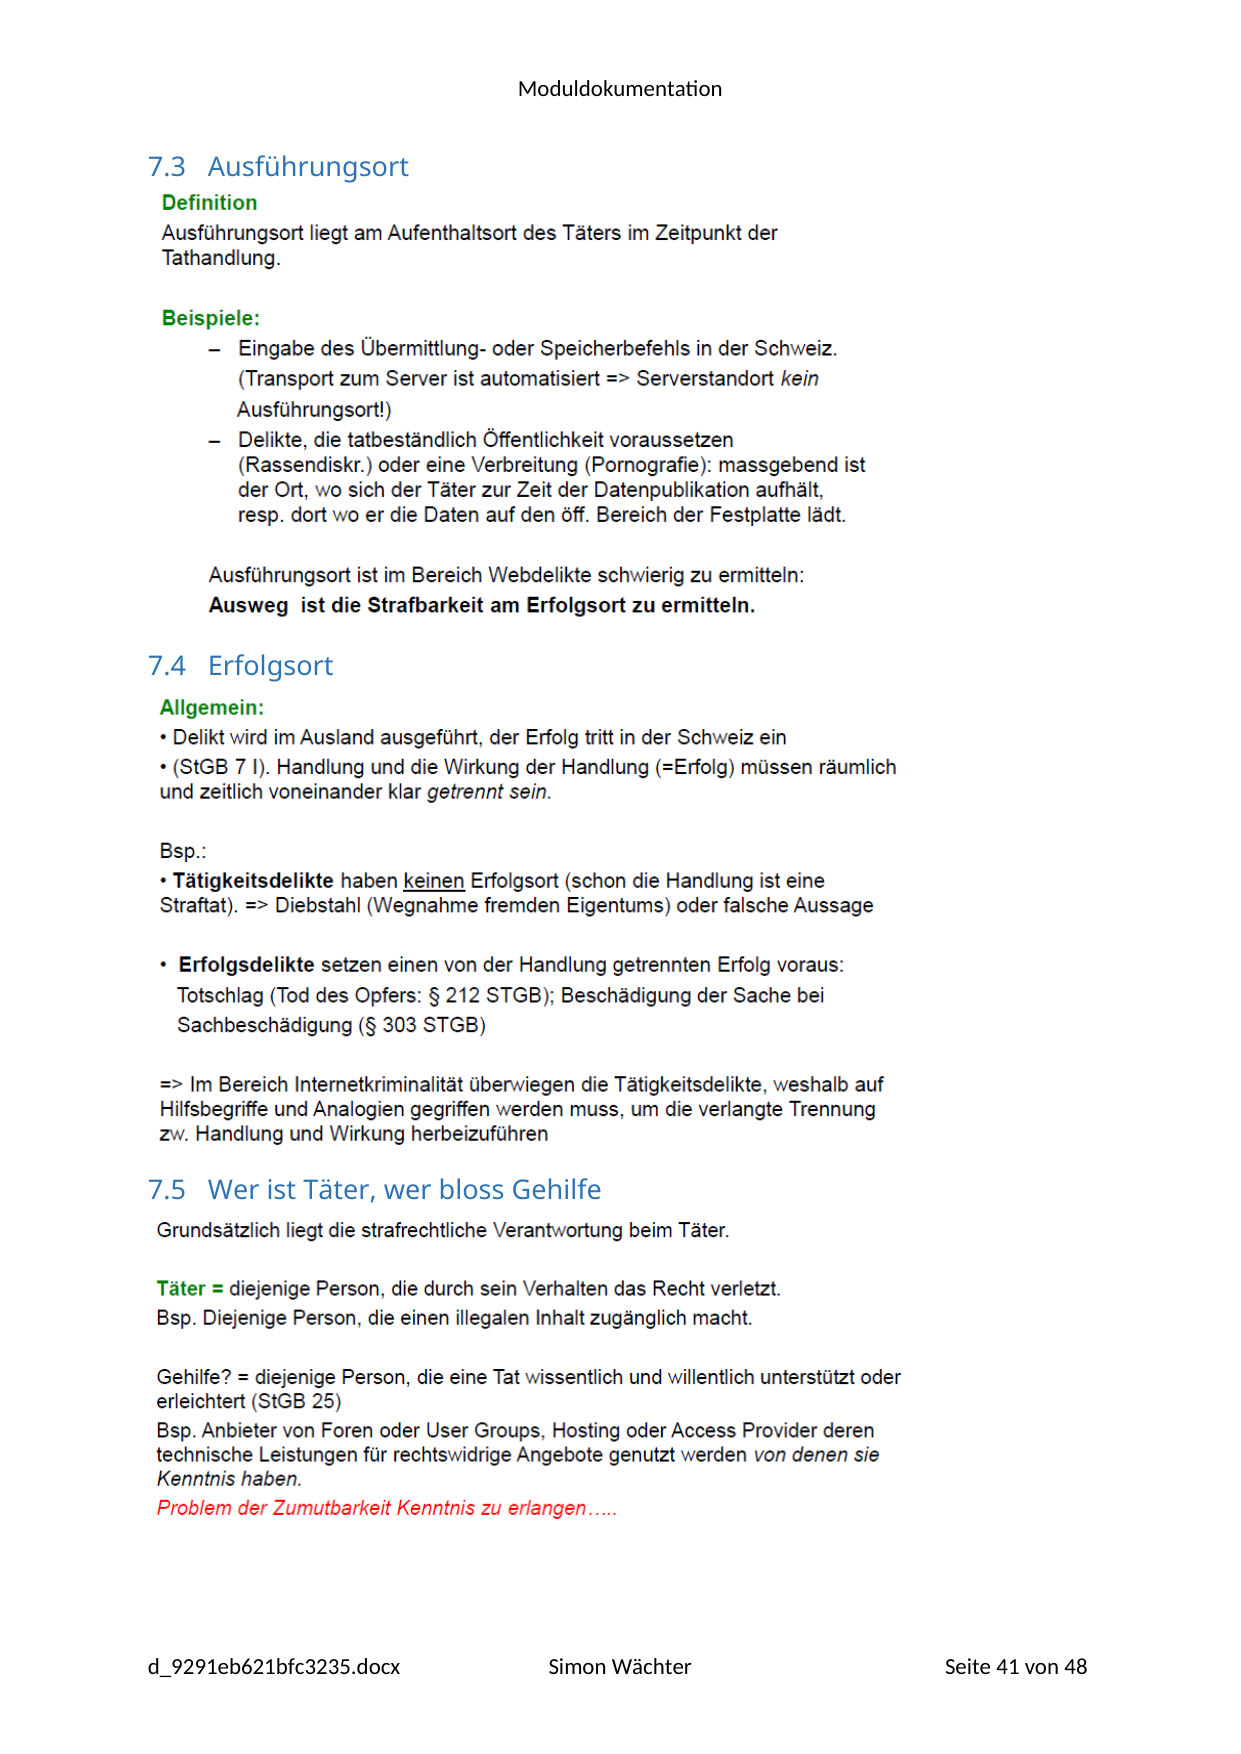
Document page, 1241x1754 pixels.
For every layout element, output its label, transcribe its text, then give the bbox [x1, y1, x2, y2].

picture [147, 1210, 915, 1530]
subtitle Erfolgsort [148, 646, 1093, 683]
subtitle Ausführungsort [148, 148, 1093, 184]
picture [147, 187, 881, 628]
picture [147, 686, 910, 1152]
subtitle Wer ist Täter, wer bloss Gehilfe [148, 1170, 1093, 1207]
